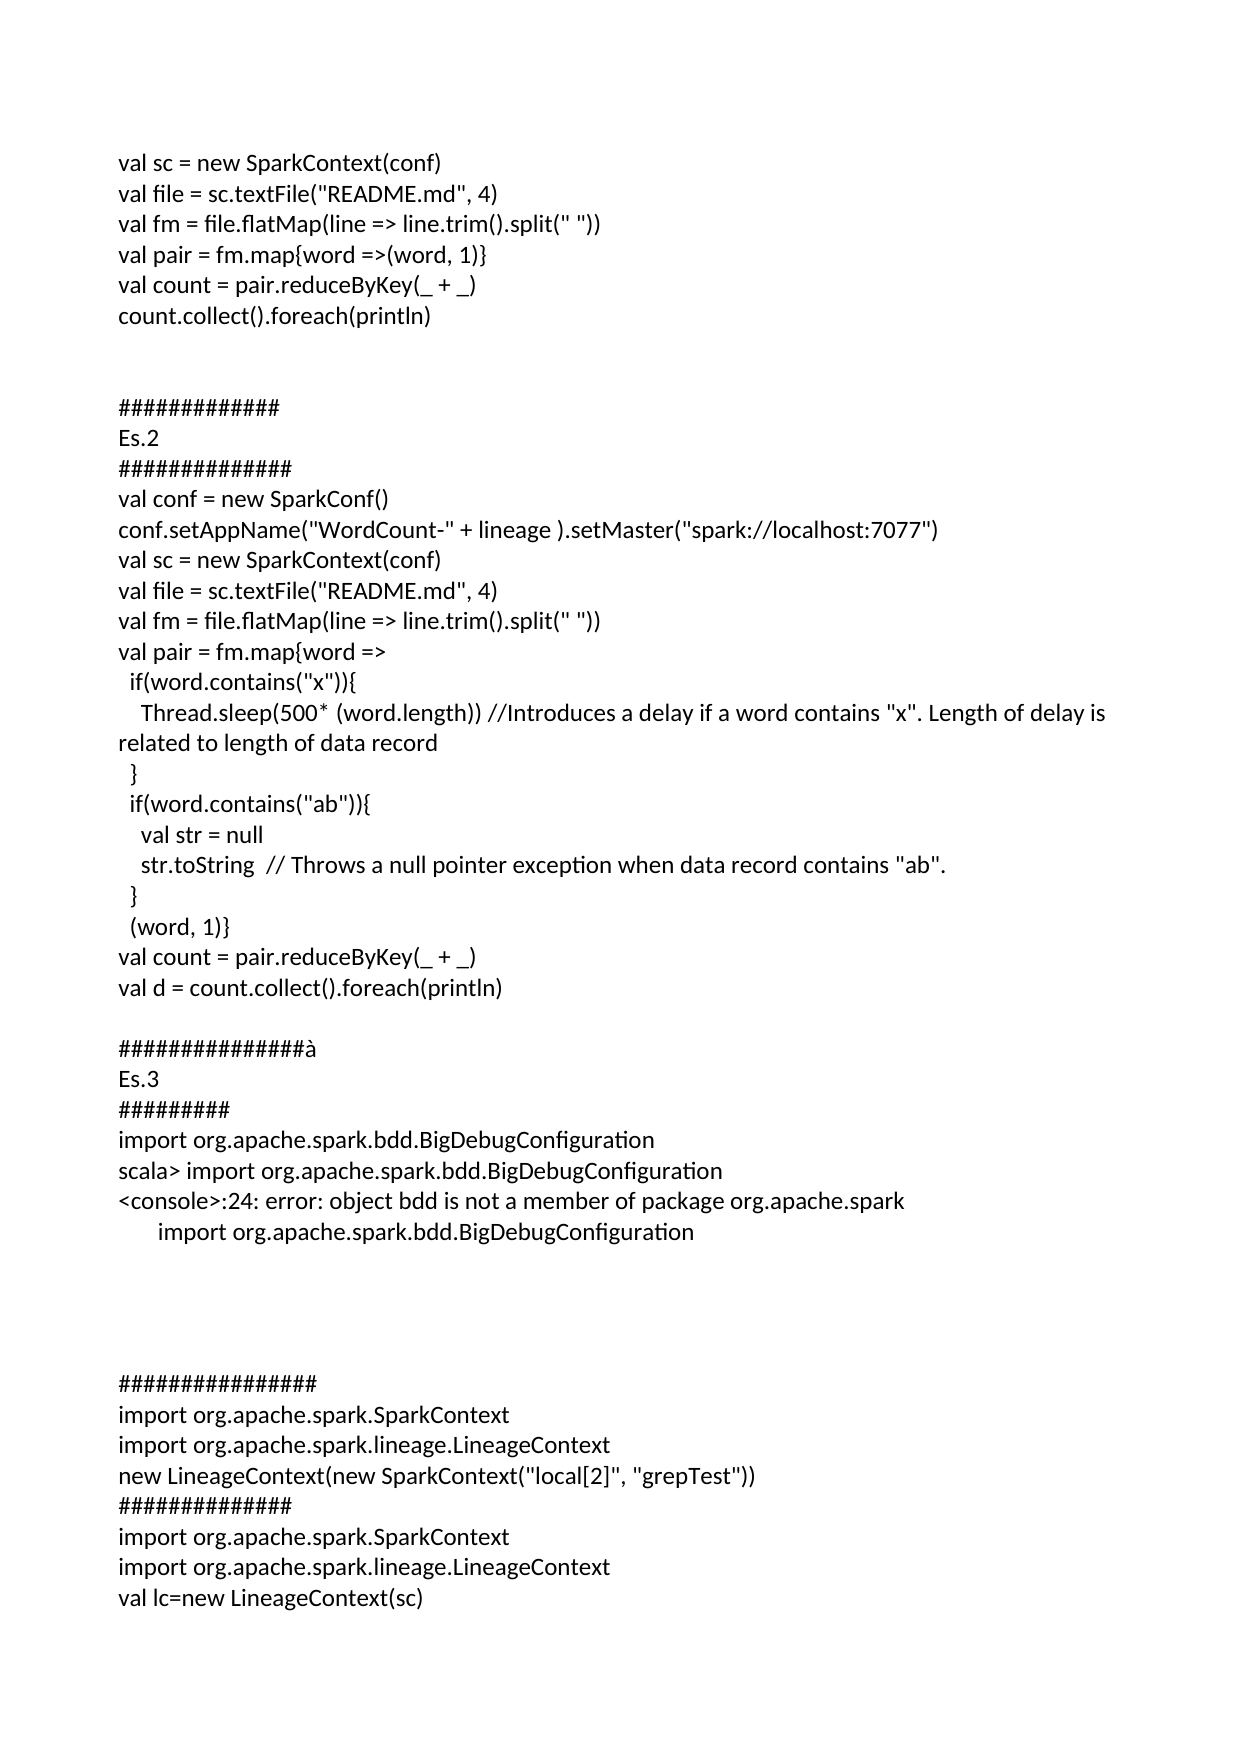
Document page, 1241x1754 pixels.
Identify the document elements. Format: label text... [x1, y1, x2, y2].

text val d = count.collect().foreach(println) [118, 972, 1122, 1002]
text val fm = file.flatMap(line => line.trim().split(" ")) [118, 209, 1122, 239]
text } [118, 758, 1122, 788]
text import org.apache.spark.lineage.LineageContext [118, 1552, 1122, 1582]
text ################ [118, 1368, 1122, 1399]
text <console>:24: error: object bdd is not a member of package org.apache.spark [118, 1185, 1122, 1216]
text str.toString // Throws a null pointer exception when data record contains "ab". [118, 849, 1122, 880]
text val sc = new SparkContext(conf) [118, 148, 1122, 178]
text Thread.sleep(500* (word.length)) //Introduces a delay if a word contains "x". Length of delay is related to length of data record [118, 697, 1122, 758]
text val count = pair.reduceByKey(_ + _) [118, 270, 1122, 300]
text ############# [118, 392, 1122, 422]
text val file = sc.textFile("README.md", 4) [118, 178, 1122, 209]
text Es.2 [118, 422, 1122, 453]
text count.collect().foreach(println) [118, 300, 1122, 331]
text val file = sc.textFile("README.md", 4) [118, 575, 1122, 605]
text val count = pair.reduceByKey(_ + _) [118, 941, 1122, 972]
text import org.apache.spark.lineage.LineageContext [118, 1429, 1122, 1460]
text val str = null [118, 819, 1122, 849]
text if(word.contains("x")){ [118, 666, 1122, 697]
text val fm = file.flatMap(line => line.trim().split(" ")) [118, 605, 1122, 636]
text val pair = fm.map{word => [118, 636, 1122, 666]
text conf.setAppName("WordCount-" + lineage ).setMaster("spark://localhost:7077") [118, 514, 1122, 544]
text Es.3 [118, 1063, 1122, 1094]
text ######### [118, 1094, 1122, 1124]
text import org.apache.spark.SparkContext [118, 1521, 1122, 1552]
text val lc=new LineageContext(sc) [118, 1582, 1122, 1613]
text import org.apache.spark.bdd.BigDebugConfiguration [118, 1216, 1122, 1246]
text scala> import org.apache.spark.bdd.BigDebugConfiguration [118, 1155, 1122, 1185]
text ############## [118, 453, 1122, 483]
text if(word.contains("ab")){ [118, 788, 1122, 819]
text val sc = new SparkContext(conf) [118, 544, 1122, 575]
text val pair = fm.map{word =>(word, 1)} [118, 239, 1122, 270]
text import org.apache.spark.bdd.BigDebugConfiguration [118, 1124, 1122, 1155]
text import org.apache.spark.SparkContext [118, 1399, 1122, 1429]
text (word, 1)} [118, 911, 1122, 941]
text new LineageContext(new SparkContext("local[2]", "grepTest")) [118, 1460, 1122, 1491]
text ############## [118, 1491, 1122, 1521]
text val conf = new SparkConf() [118, 483, 1122, 514]
text } [118, 880, 1122, 911]
text ###############à [118, 1033, 1122, 1063]
